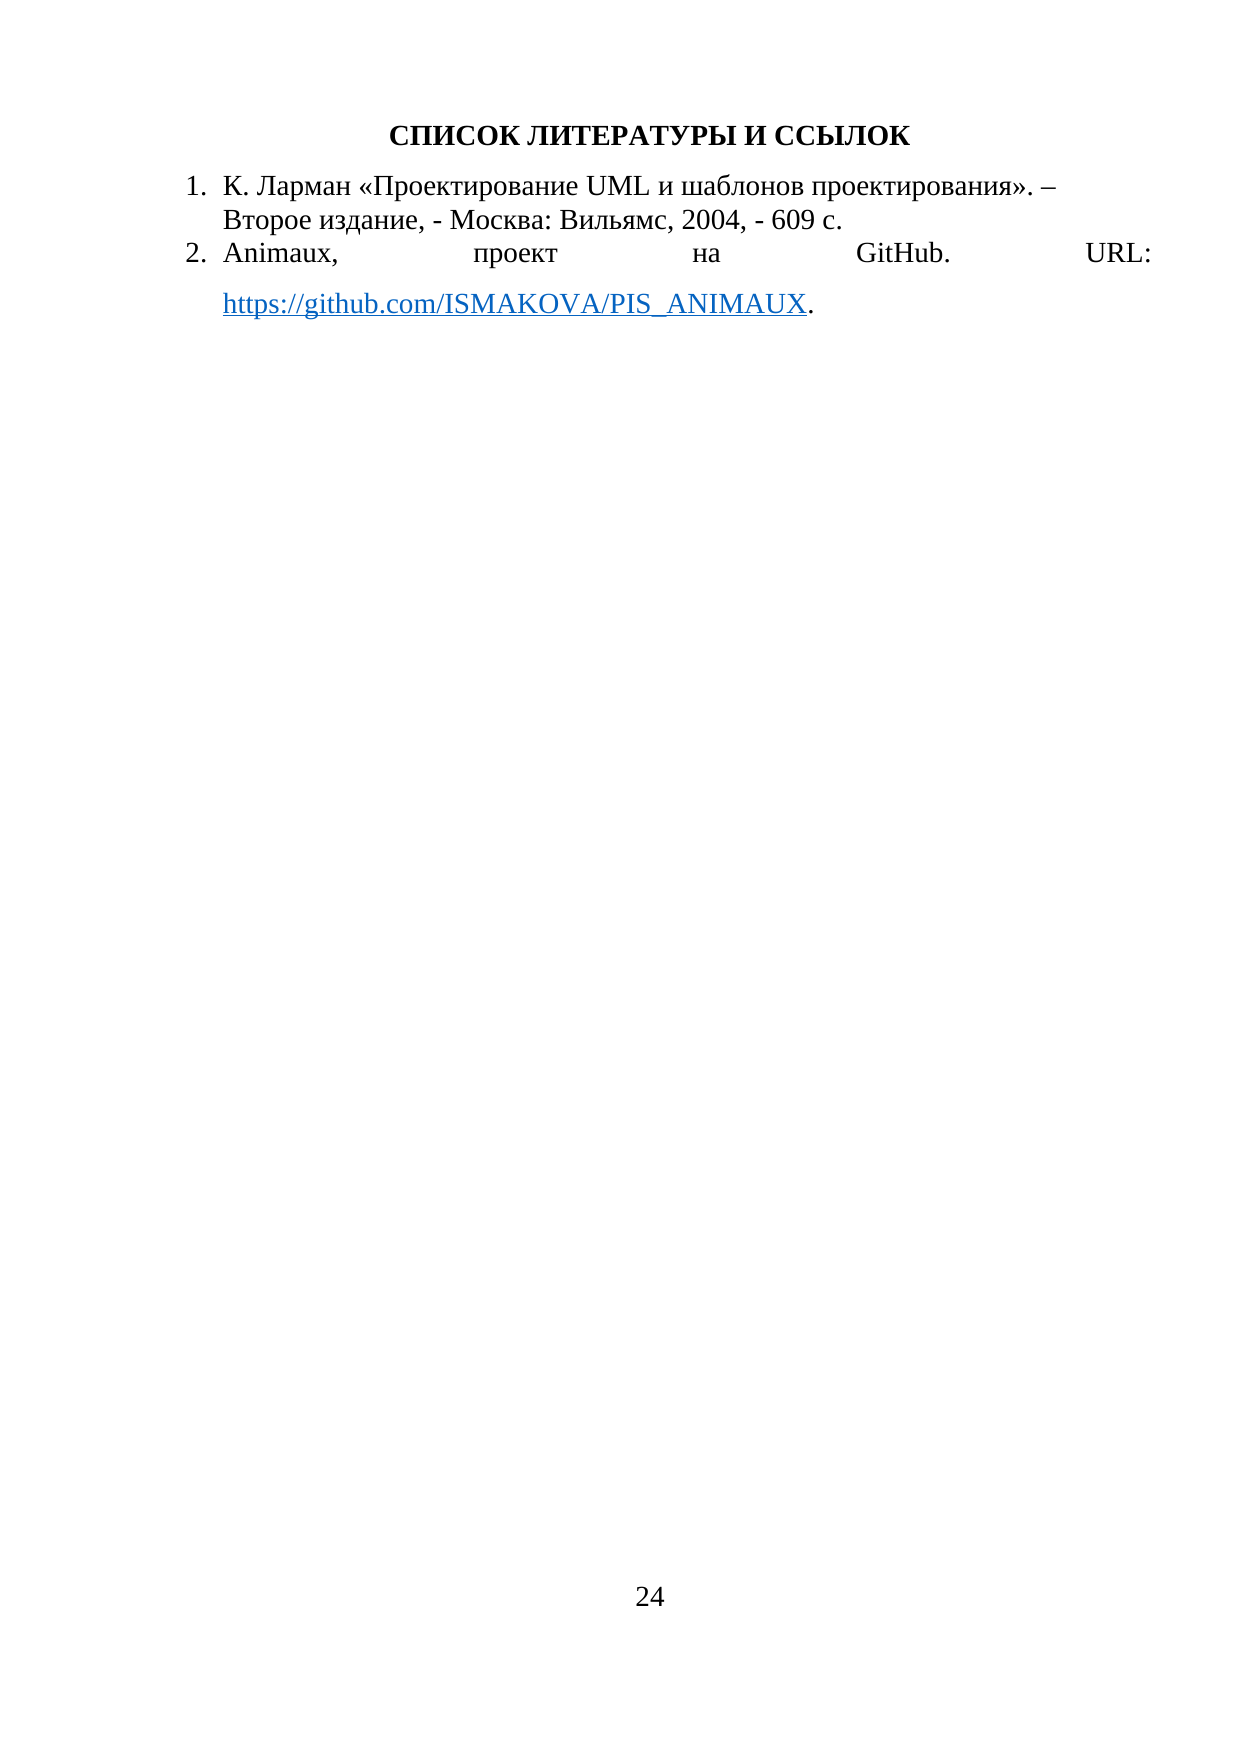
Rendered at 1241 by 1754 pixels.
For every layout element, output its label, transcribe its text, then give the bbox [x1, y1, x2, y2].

list К. Ларман «Проектирование UML и шаблонов проектирования». – Второе издание, - Москва: Вильямс, 2004, - 609 c. [185, 168, 1152, 236]
subtitle СПИСОК ЛИТЕРАТУРЫ И ССЫЛОК [148, 118, 1152, 152]
list Animaux, проект на GitHub. URL: https://github.com/ISMAKOVA/PIS_ANIMAUX. [185, 236, 1152, 319]
